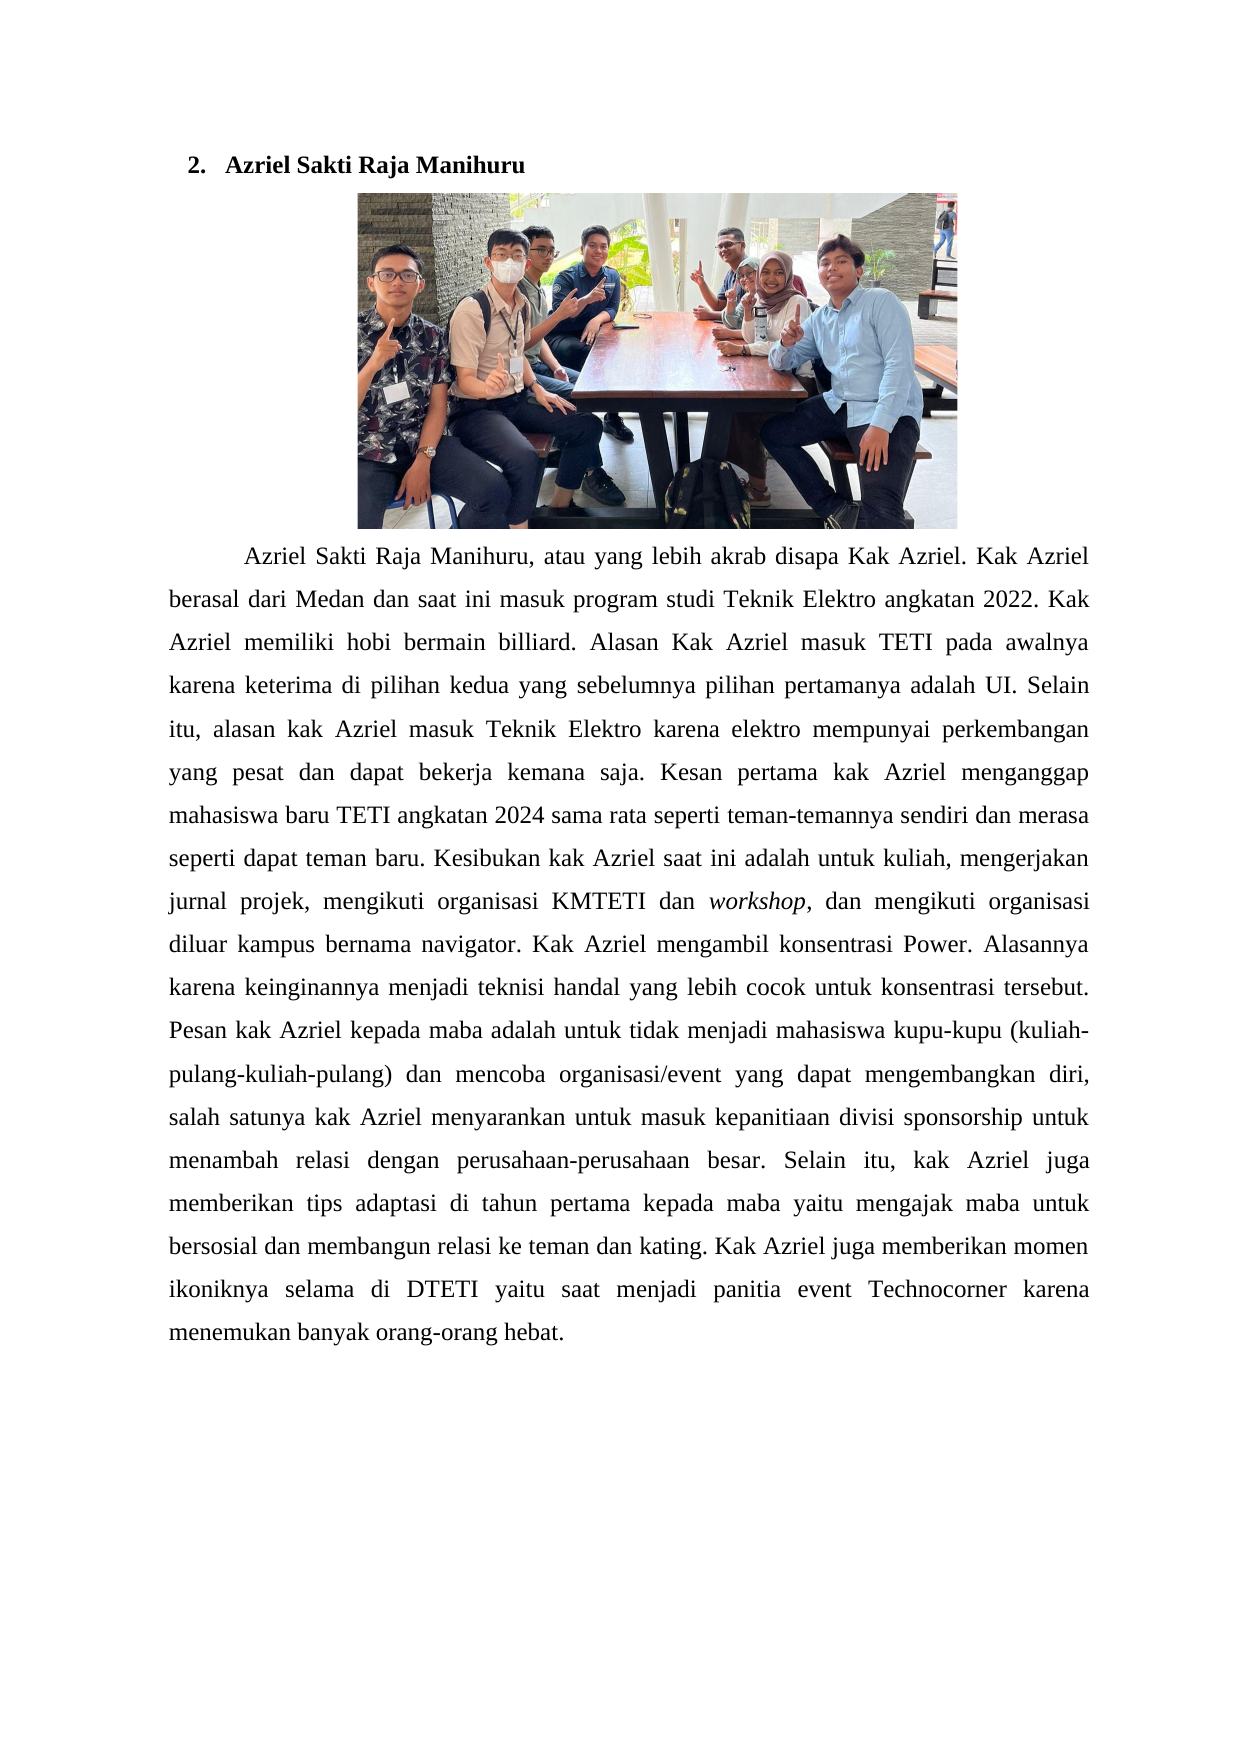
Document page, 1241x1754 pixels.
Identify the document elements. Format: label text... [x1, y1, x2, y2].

text Azriel Sakti Raja Manihuru, atau yang lebih akrab disapa Kak Azriel. Kak Azriel berasal dari Medan dan saat ini masuk program studi Teknik Elektro angkatan 2022. Kak Azriel memiliki hobi bermain billiard. Alasan Kak Azriel masuk TETI pada awalnya karena keterima di pilihan kedua yang sebelumnya pilihan pertamanya adalah UI. Selain itu, alasan kak Azriel masuk Teknik Elektro karena elektro mempunyai perkembangan yang pesat dan dapat bekerja kemana saja. Kesan pertama kak Azriel menganggap mahasiswa baru TETI angkatan 2024 sama rata seperti teman-temannya sendiri dan merasa seperti dapat teman baru. Kesibukan kak Azriel saat ini adalah untuk kuliah, mengerjakan jurnal projek, mengikuti organisasi KMTETI dan workshop, dan mengikuti organisasi diluar kampus bernama navigator. Kak Azriel mengambil konsentrasi Power. Alasannya karena keinginannya menjadi teknisi handal yang lebih cocok untuk konsentrasi tersebut. Pesan kak Azriel kepada maba adalah untuk tidak menjadi mahasiswa kupu-kupu (kuliah-pulang-kuliah-pulang) dan mencoba organisasi/event yang dapat mengembangkan diri, salah satunya kak Azriel menyarankan untuk masuk kepanitiaan divisi sponsorship untuk menambah relasi dengan perusahaan-perusahaan besar. Selain itu, kak Azriel juga memberikan tips adaptasi di tahun pertama kepada maba yaitu mengajak maba untuk bersosial dan membangun relasi ke teman dan kating. Kak Azriel juga memberikan momen ikoniknya selama di DTETI yaitu saat menjadi panitia event Technocorner karena menemukan banyak orang-orang hebat. [169, 541, 1090, 1346]
list Azriel Sakti Raja Manihuru [187, 150, 1090, 179]
picture [357, 193, 958, 529]
